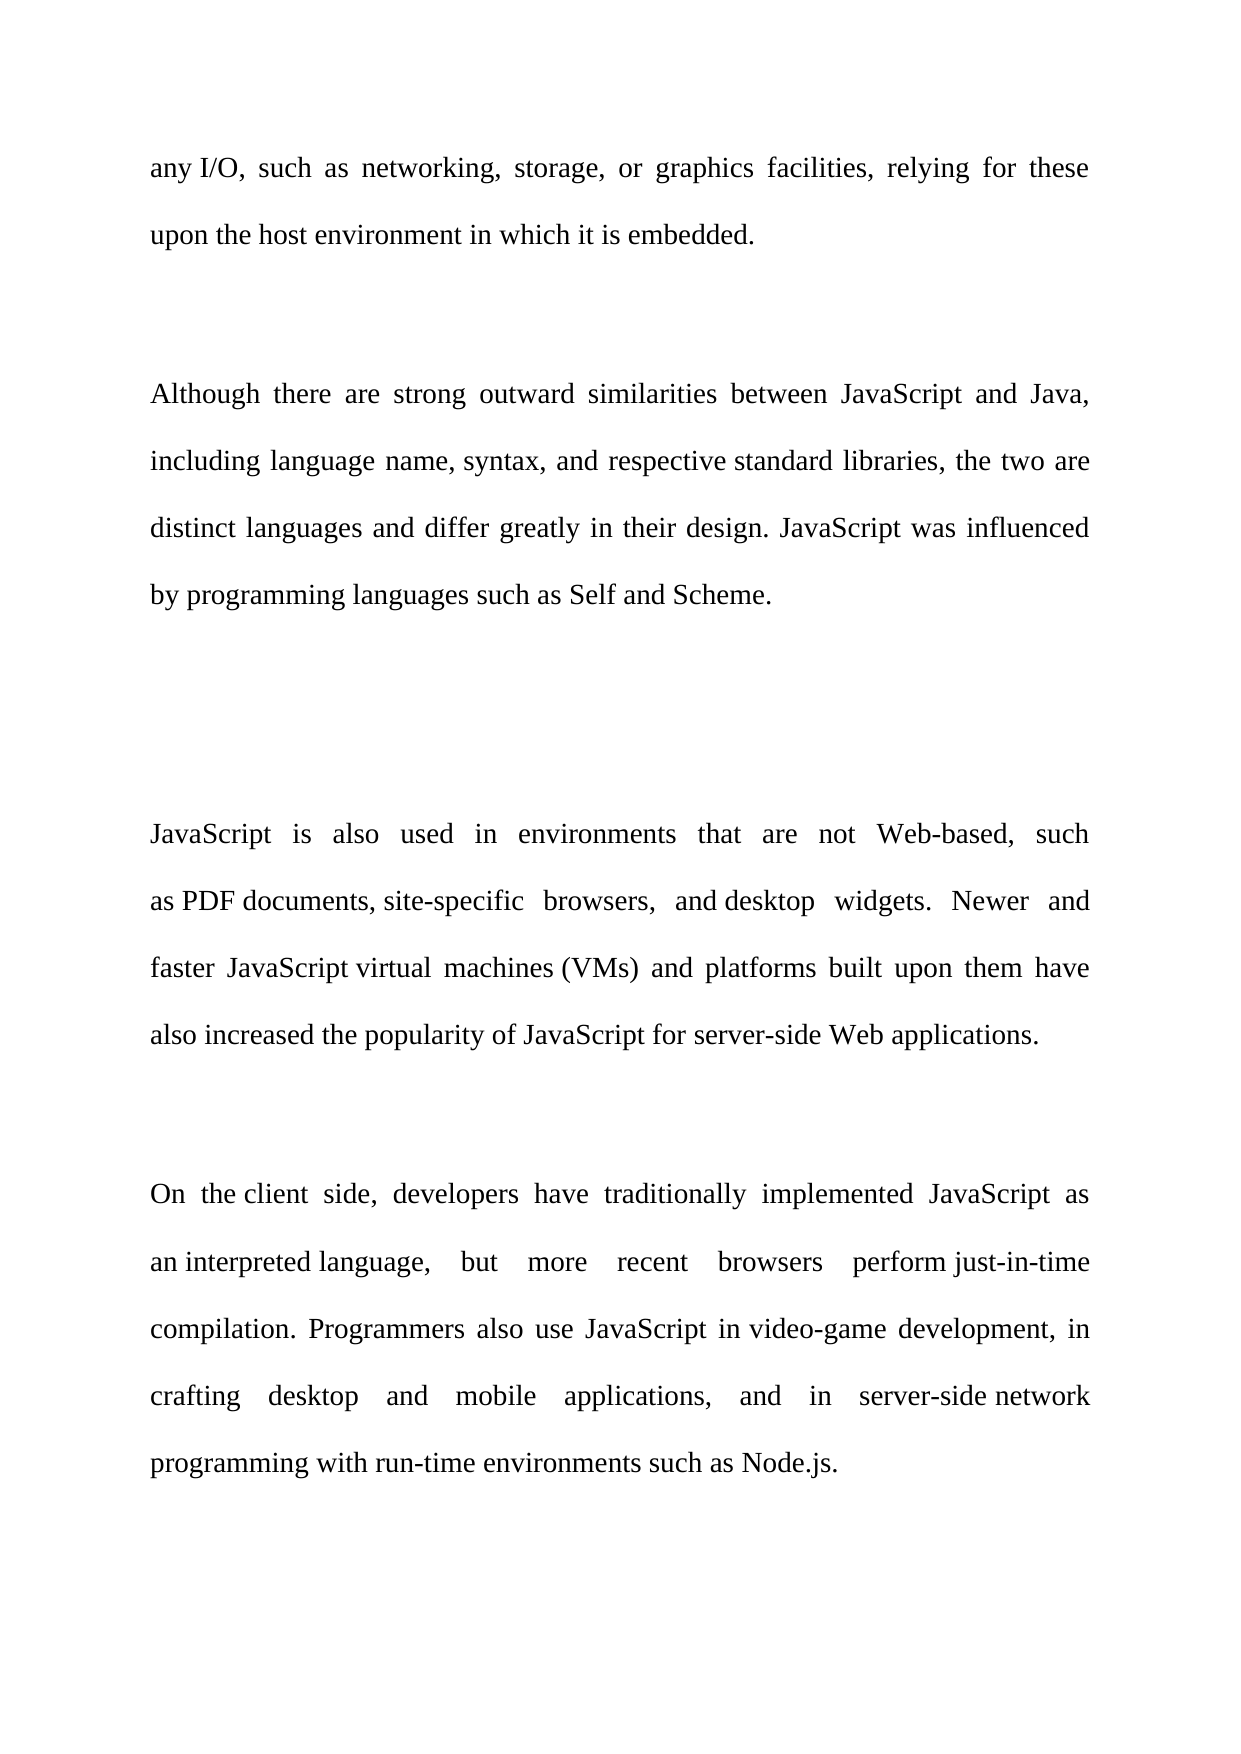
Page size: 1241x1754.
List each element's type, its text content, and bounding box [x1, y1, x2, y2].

text On the client side, developers have traditionally implemented JavaScript as an interpreted language, but more recent browsers perform just-in-time compilation. Programmers also use JavaScript in video-game development, in crafting desktop and mobile applications, and in server-side network programming with run-time environments such as Node.js. [150, 1177, 1090, 1478]
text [150, 150, 1090, 251]
text Although there are strong outward similarities between JavaScript and Java, including language name, syntax, and respective standard libraries, the two are distinct languages and differ greatly in their design. JavaScript was influenced by programming languages such as Self and Scheme. [150, 376, 1090, 611]
text JavaScript is also used in environments that are not Web-based, such as PDF documents, site-specific browsers, and desktop widgets. Newer and faster JavaScript virtual machines (VMs) and platforms built upon them have also increased the popularity of JavaScript for server-side Web applications. [150, 816, 1090, 1051]
